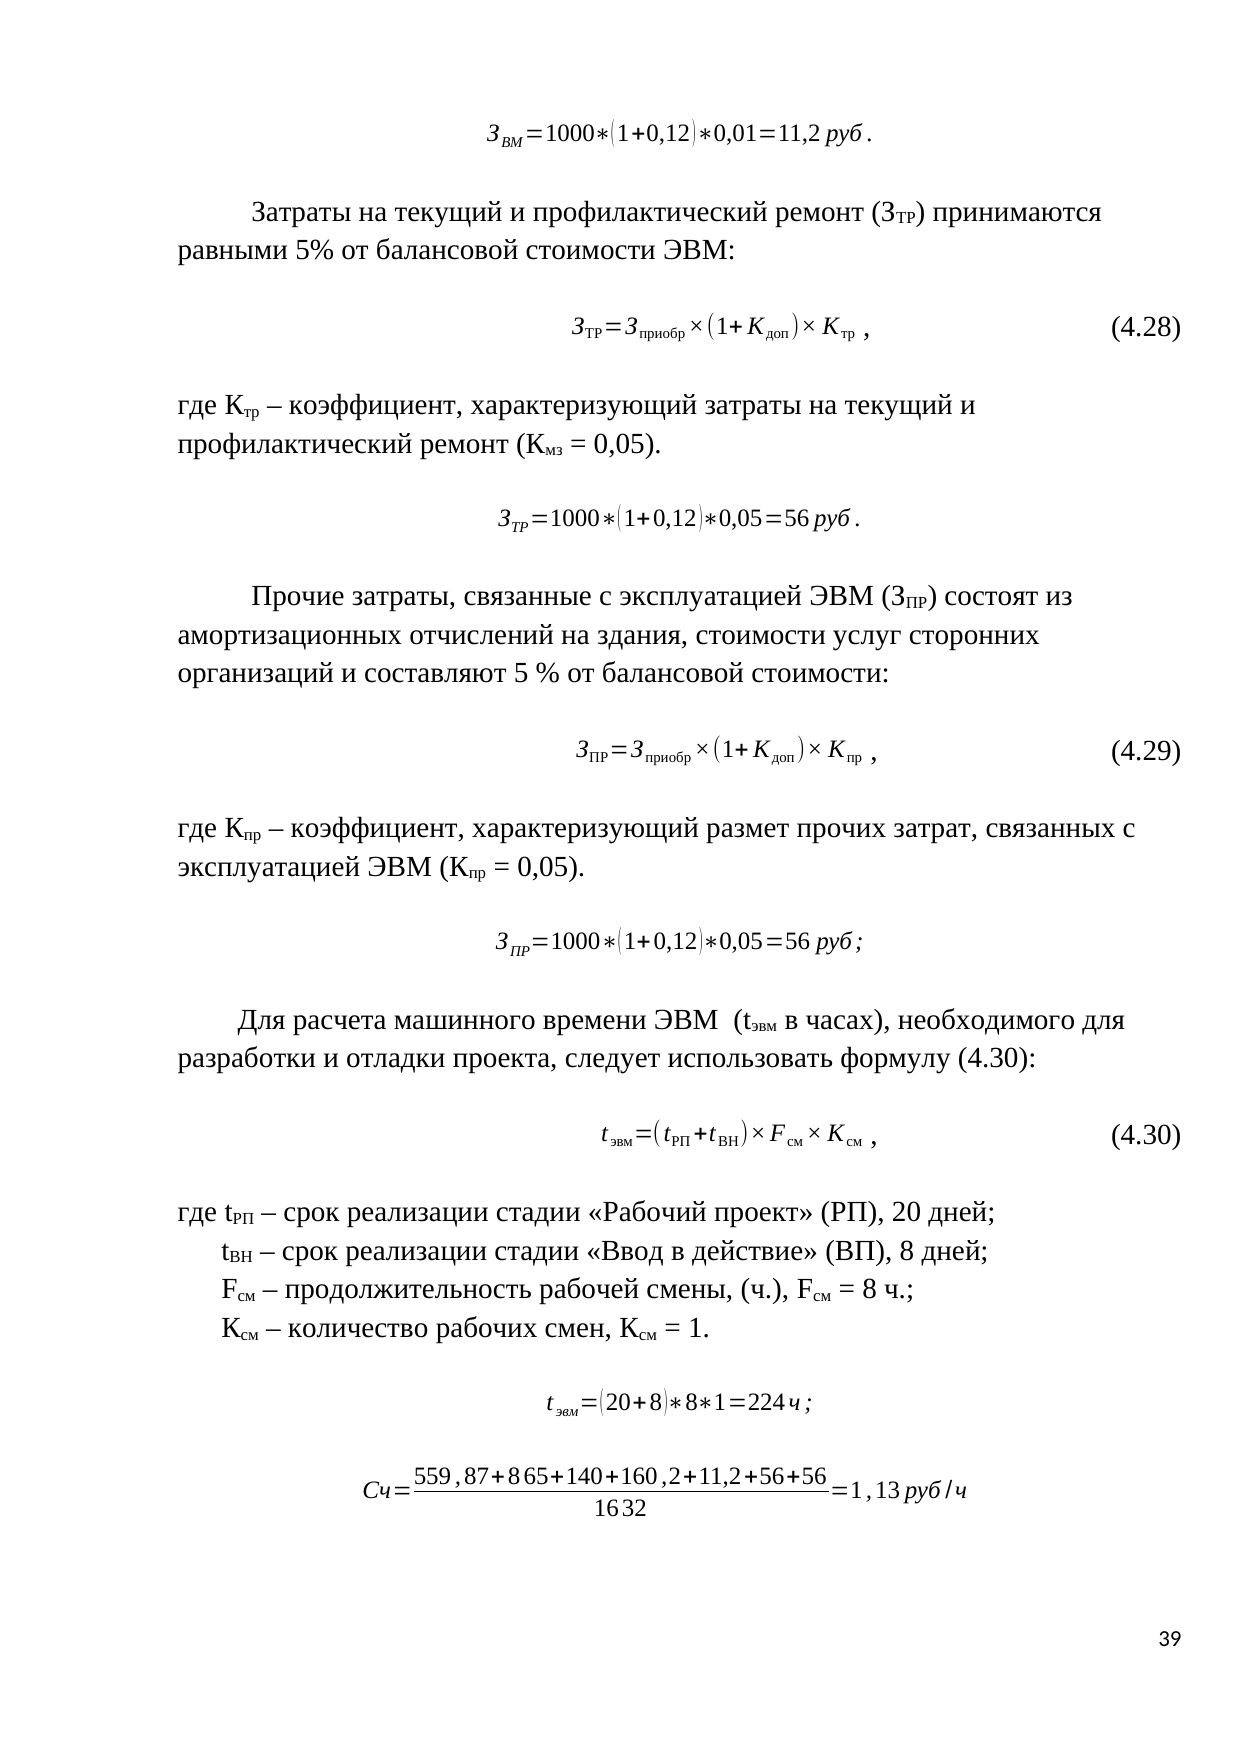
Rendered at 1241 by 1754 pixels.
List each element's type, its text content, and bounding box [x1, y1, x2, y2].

text Прочие затраты, связанные с эксплуатацией ЭВМ (ЗПР) состоят из амортизационных отчислений на здания, стоимости услуг сторонних организаций и составляют 5 % от балансовой стоимости: [177, 578, 1181, 689]
text , (4.29) [177, 733, 1181, 767]
text Ксм – количество рабочих смен, Ксм = 1. [177, 1310, 1181, 1344]
text Затраты на текущий и профилактический ремонт (ЗТР) принимаются равными 5% от балансовой стоимости ЭВМ: [177, 194, 1181, 266]
text tВН – срок реализации стадии «Ввод в действие» (ВП), 8 дней; [177, 1233, 1181, 1267]
text Для расчета машинного времени ЭВМ (tэвм в часах), необходимого для разработки и отладки проекта, следует использовать формулу (4.30): [177, 1002, 1181, 1074]
text где Кпр – коэффициент, характеризующий размет прочих затрат, связанных с эксплуатацией ЭВМ (Кпр = 0,05). [177, 811, 1181, 883]
text где tРП – срок реализации стадии «Рабочий проект» (РП), 20 дней; [177, 1194, 1181, 1228]
text , (4.28) [177, 309, 1181, 344]
text Fсм – продолжительность рабочей смены, (ч.), Fсм = 8 ч.; [177, 1272, 1181, 1305]
text где Ктр – коэффициент, характеризующий затраты на текущий и профилактический ремонт (Кмз = 0,05). [177, 387, 1181, 459]
text , (4.30) [177, 1117, 1181, 1151]
